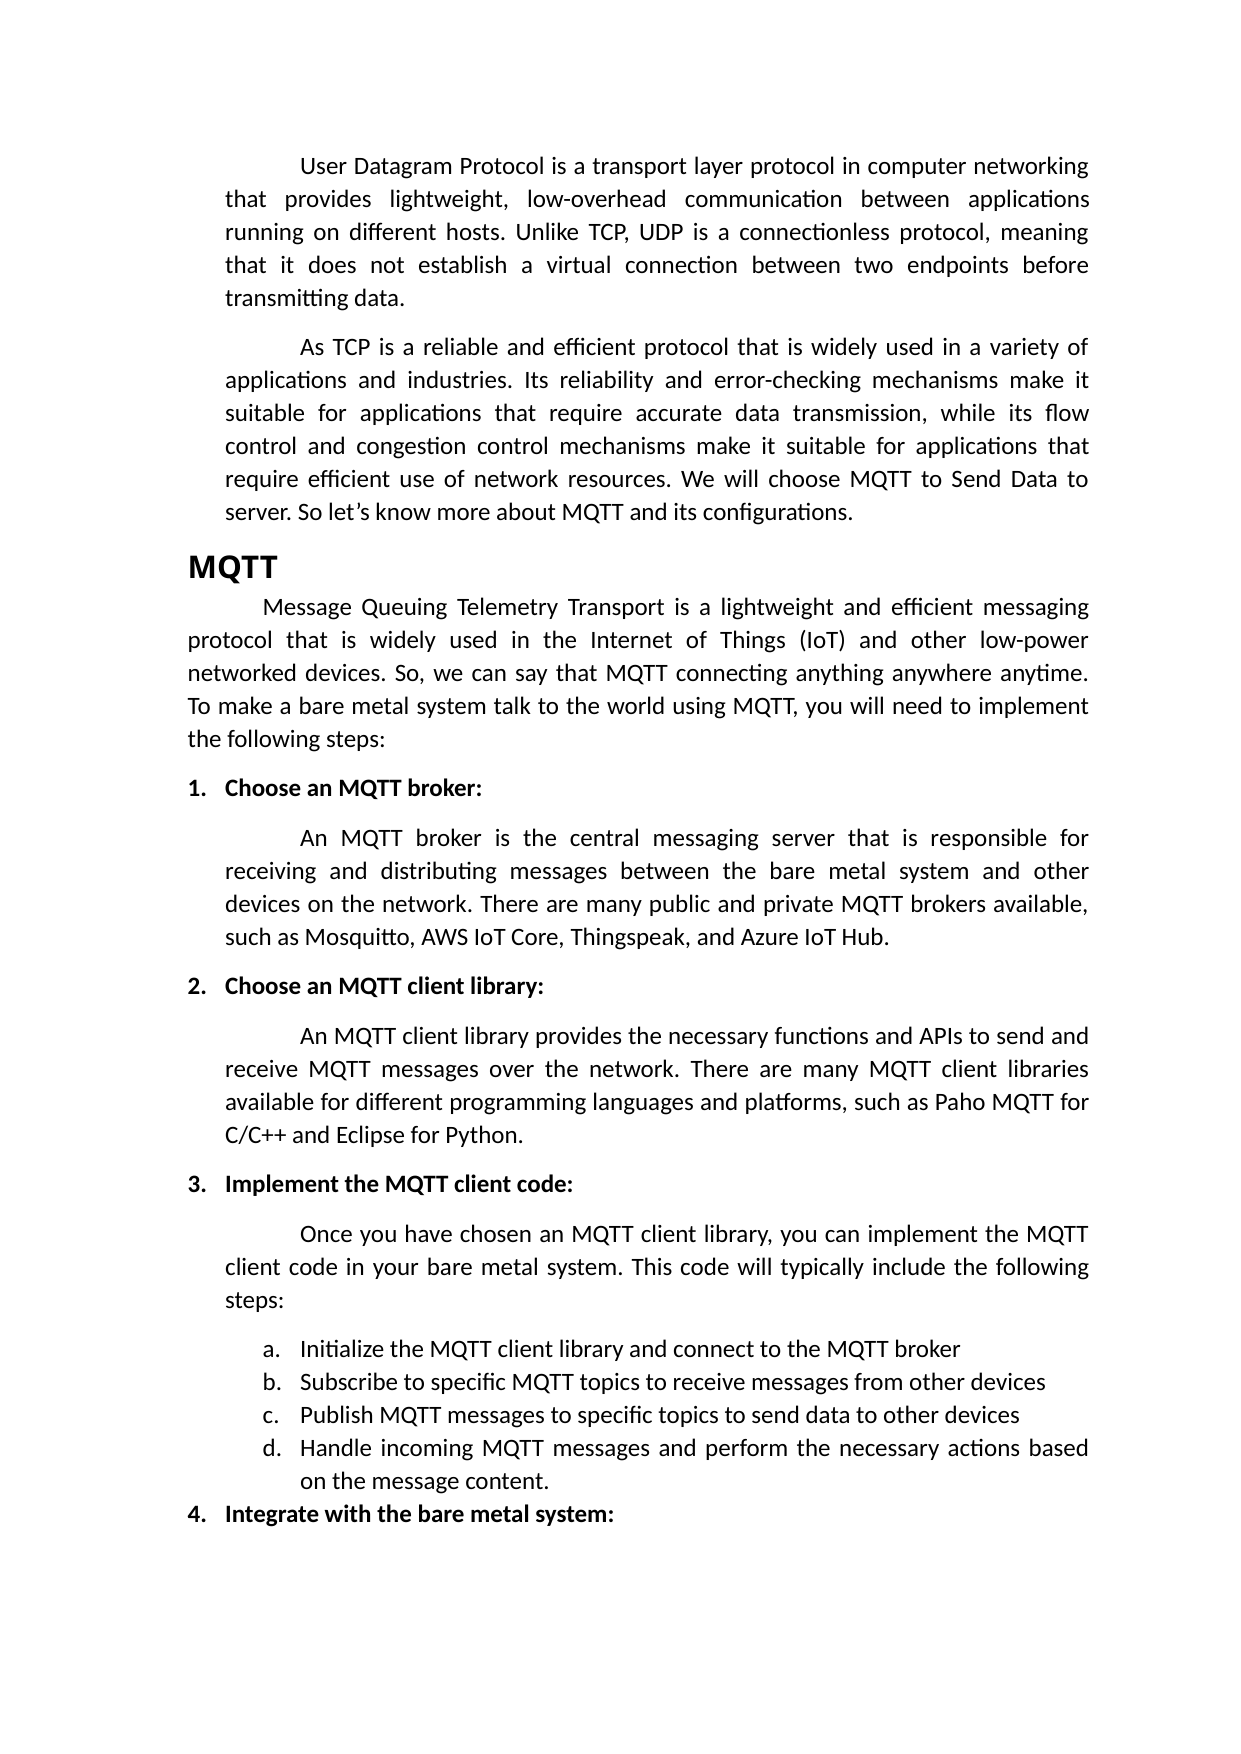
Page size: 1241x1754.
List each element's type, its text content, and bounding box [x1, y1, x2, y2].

list Initialize the MQTT client library and connect to the MQTT broker [262, 1333, 1090, 1364]
text An MQTT broker is the central messaging server that is responsible for receiving and distributing messages between the bare metal system and other devices on the network. There are many public and private MQTT brokers available, such as Mosquitto, AWS IoT Core, Thingspeak, and Azure IoT Hub. [225, 822, 1090, 951]
subtitle MQTT [187, 545, 1090, 588]
text An MQTT client library provides the necessary functions and APIs to send and receive MQTT messages over the network. There are many MQTT client libraries available for different programming languages and platforms, such as Paho MQTT for C/C++ and Eclipse for Python. [225, 1020, 1090, 1149]
text As TCP is a reliable and efficient protocol that is widely used in a variety of applications and industries. Its reliability and error-checking mechanisms make it suitable for applications that require accurate data transmission, while its flow control and congestion control mechanisms make it suitable for applications that require efficient use of network resources. We will choose MQTT to Send Data to server. So let’s know more about MQTT and its configurations. [225, 331, 1090, 526]
list Subscribe to specific MQTT topics to receive messages from other devices [262, 1366, 1090, 1397]
text User Datagram Protocol is a transport layer protocol in computer networking that provides lightweight, low-overhead communication between applications running on different hosts. Unlike TCP, UDP is a connectionless protocol, meaning that it does not establish a virtual connection between two endpoints before transmitting data. [225, 150, 1090, 312]
list Publish MQTT messages to specific topics to send data to other devices [262, 1399, 1090, 1430]
list Choose an MQTT broker: [187, 773, 1090, 803]
list Integrate with the bare metal system: [187, 1498, 1090, 1528]
text Once you have chosen an MQTT client library, you can implement the MQTT client code in your bare metal system. This code will typically include the following steps: [225, 1218, 1090, 1314]
list Implement the MQTT client code: [187, 1168, 1090, 1199]
list Handle incoming MQTT messages and perform the necessary actions based on the message content. [262, 1432, 1090, 1496]
list Choose an MQTT client library: [187, 971, 1090, 1001]
text Message Queuing Telemetry Transport is a lightweight and efficient messaging protocol that is widely used in the Internet of Things (IoT) and other low-power networked devices. So, we can say that MQTT connecting anything anywhere anytime. To make a bare metal system talk to the world using MQTT, you will need to implement the following steps: [187, 591, 1090, 753]
